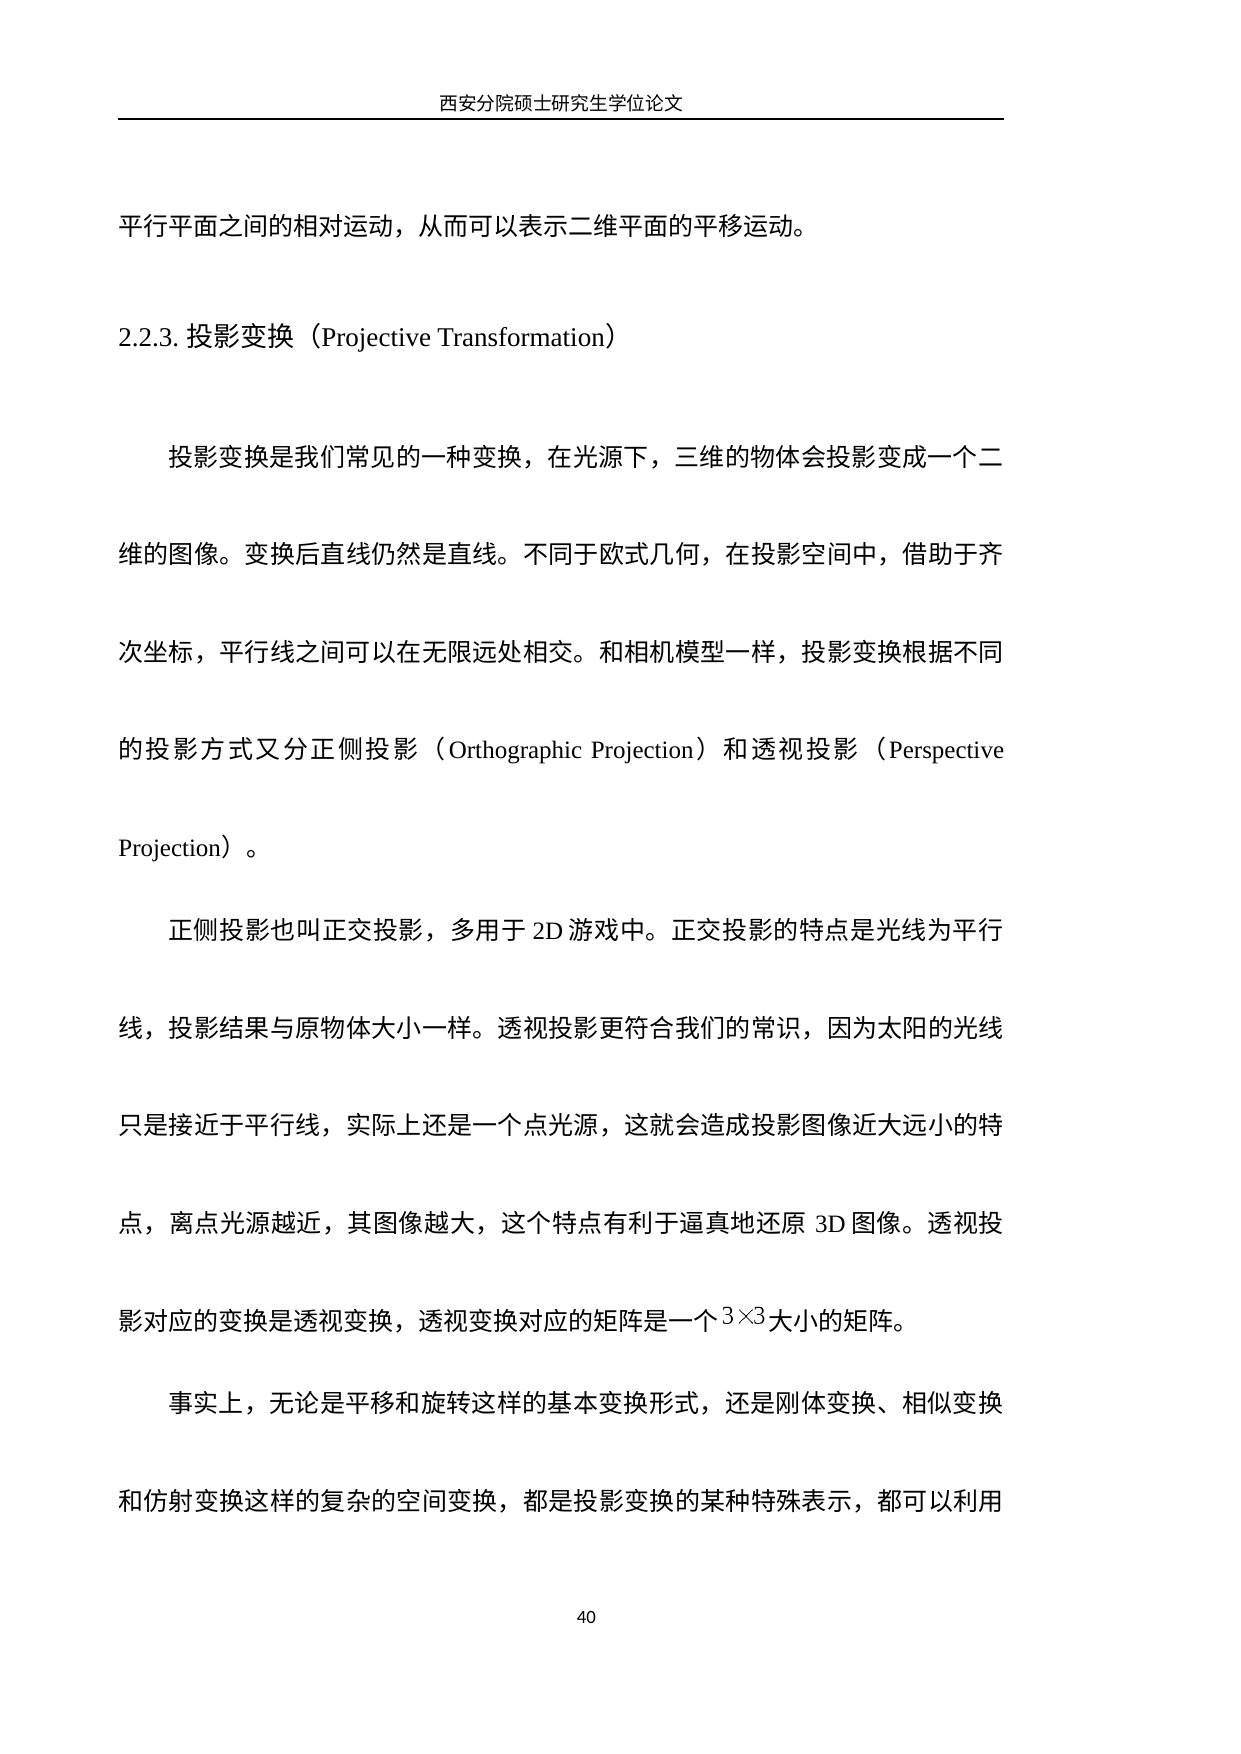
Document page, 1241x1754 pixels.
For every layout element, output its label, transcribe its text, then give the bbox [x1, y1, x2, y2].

subtitle 2.2.3. 投影变换（Projective Transformation） [118, 302, 1004, 367]
text 投影变换是我们常见的一种变换，在光源下，三维的物体会投影变成一个二维的图像。变换后直线仍然是直线。不同于欧式几何，在投影空间中，借助于齐次坐标，平行线之间可以在无限远处相交。和相机模型一样，投影变换根据不同的投影方式又分正侧投影（Orthographic Projection）和透视投影（Perspective Projection）。 [118, 423, 1004, 878]
text 正侧投影也叫正交投影，多用于2D游戏中。正交投影的特点是光线为平行线，投影结果与原物体大小一样。透视投影更符合我们的常识，因为太阳的光线只是接近于平行线，实际上还是一个点光源，这就会造成投影图像近大远小的特点，离点光源越近，其图像越大，这个特点有利于逼真地还原3D图像。透视投影对应的变换是透视变换，透视变换对应的矩阵是一个大小的矩阵。 [118, 896, 1004, 1351]
text 利用齐次坐标可以将仿射变换表示为齐次坐标与2行3列的矩阵相乘的形式：，。这时的仿射矩阵为2行3列的矩阵，其实质是将仿射转换为三维空间中的线性变换，即三维空间中的线性变换可以表示二维空间中的线性变换和平移变换，因为三维空间中的“推移”表现为平行平面之间的相对运动，从而可以表示二维平面的平移运动。 [118, 192, 1004, 257]
text 事实上，无论是平移和旋转这样的基本变换形式，还是刚体变换、相似变换和仿射变换这样的复杂的空间变换，都是投影变换的某种特殊表示，都可以利用齐次坐标写成大小的投影变换矩阵的形式。 [118, 1369, 1004, 1532]
